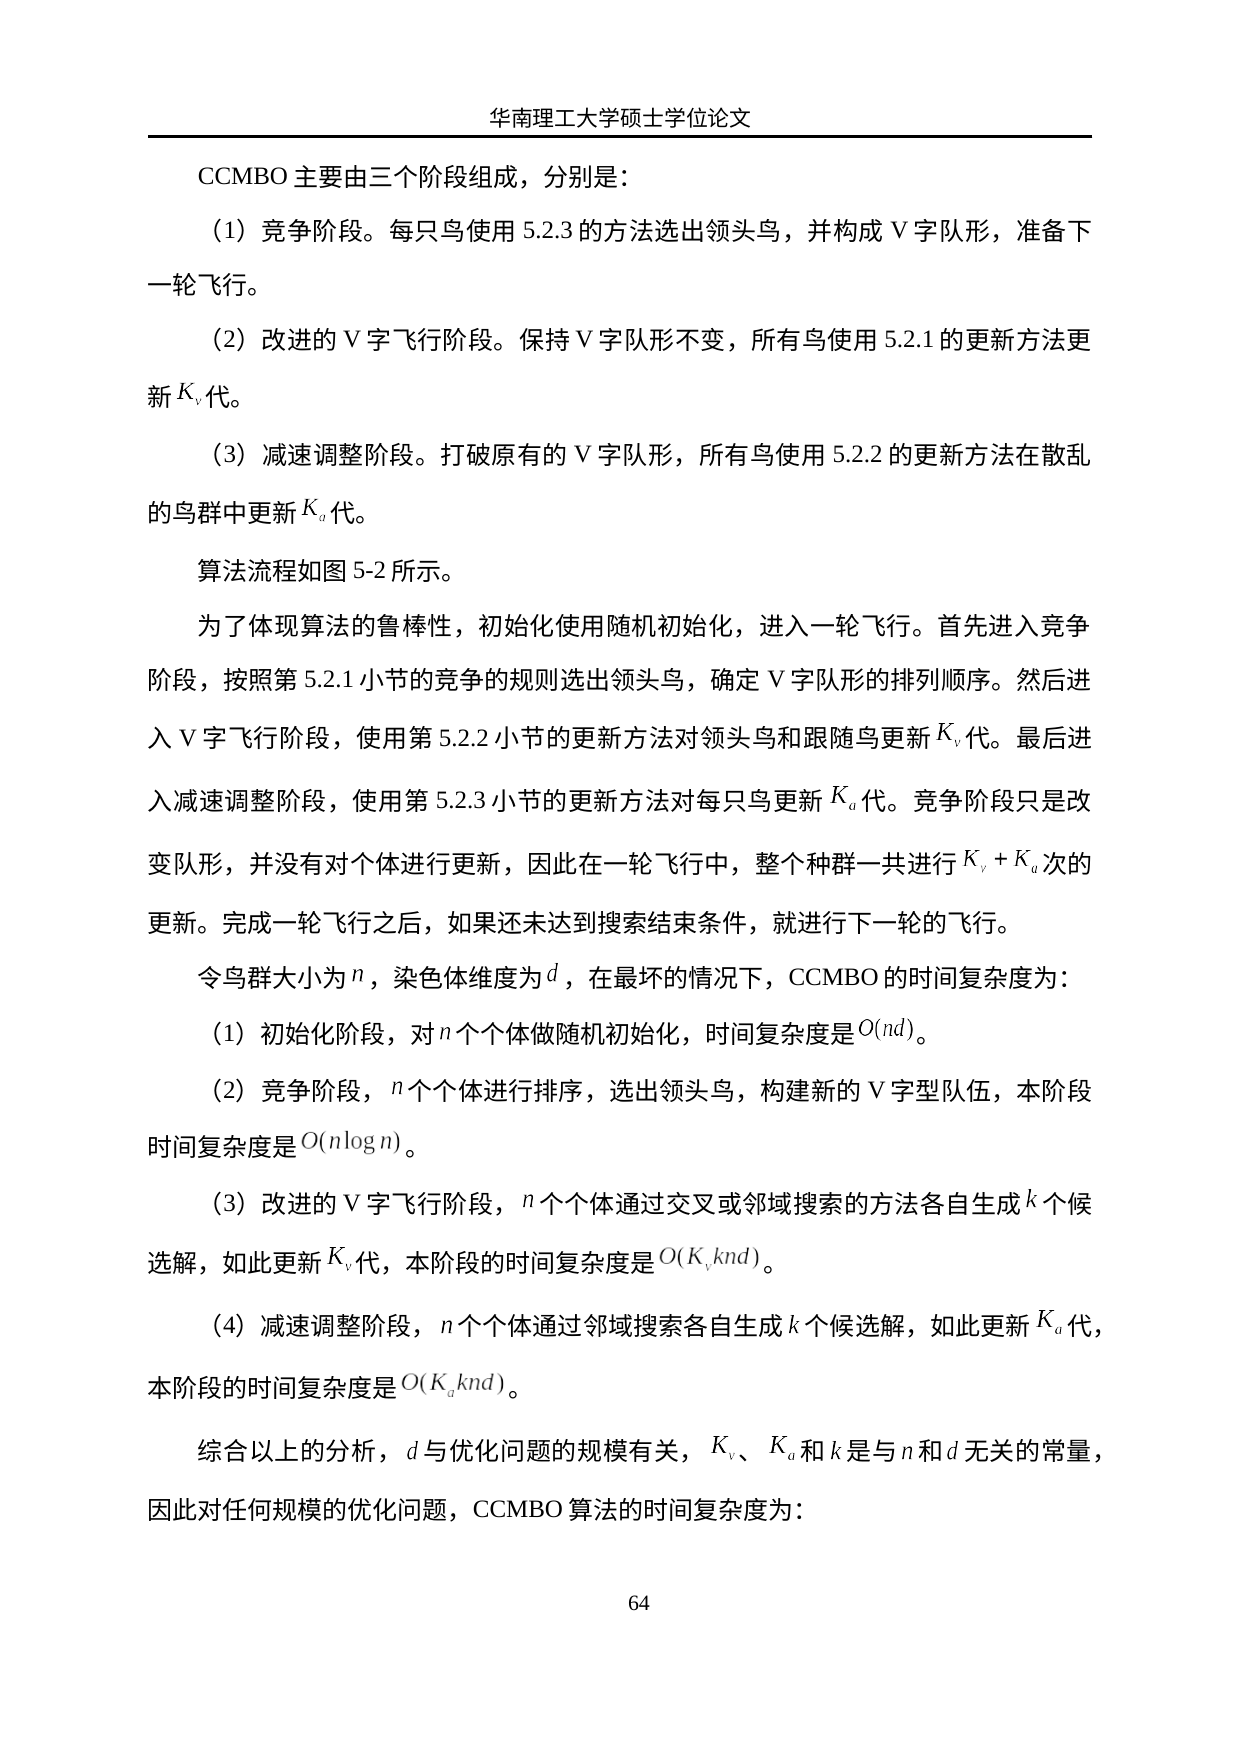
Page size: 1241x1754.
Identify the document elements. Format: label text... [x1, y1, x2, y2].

text （2）改进的V字飞行阶段。保持V字队形不变，所有鸟使用5.2.1的更新方法更新代。 [148, 320, 1092, 418]
text 综合以上的分析，与优化问题的规模有关，、和是与和无关的常量，因此对任何规模的优化问题，CCMBO算法的时间复杂度为： [148, 1428, 1092, 1527]
text （1）初始化阶段，对个个体做随机初始化，时间复杂度是。 [148, 1013, 1092, 1053]
text 算法流程如图5-2所示。 [148, 552, 1092, 588]
text 令鸟群大小为，染色体维度为，在最坏的情况下，CCMBO的时间复杂度为： [148, 958, 1092, 995]
text （4）减速调整阶段，个个体通过邻域搜索各自生成个候选解，如此更新代，本阶段的时间复杂度是。 [148, 1302, 1092, 1409]
text （3）改进的V字飞行阶段，个个体通过交叉或邻域搜索的方法各自生成个候选解，如此更新代，本阶段的时间复杂度是。 [148, 1184, 1092, 1284]
text （1）竞争阶段。每只鸟使用5.2.3的方法选出领头鸟，并构成V字队形，准备下一轮飞行。 [148, 211, 1092, 302]
text 为了体现算法的鲁棒性，初始化使用随机初始化，进入一轮飞行。首先进入竞争阶段，按照第5.2.1小节的竞争的规则选出领头鸟，确定V字队形的排列顺序。然后进入V字飞行阶段，使用第5.2.2小节的更新方法对领头鸟和跟随鸟更新代。最后进入减速调整阶段，使用第5.2.3小节的更新方法对每只鸟更新代。竞争阶段只是改变队形，并没有对个体进行更新，因此在一轮飞行中，整个种群一共进行次的更新。完成一轮飞行之后，如果还未达到搜索结束条件，就进行下一轮的飞行。 [148, 606, 1092, 940]
text （2）竞争阶段，个个体进行排序，选出领头鸟，构建新的V字型队伍，本阶段时间复杂度是。 [148, 1071, 1092, 1166]
text CCMBO主要由三个阶段组成，分别是： [148, 157, 1092, 193]
text （3）减速调整阶段。打破原有的V字队形，所有鸟使用5.2.2的更新方法在散乱的鸟群中更新代。 [148, 436, 1092, 533]
